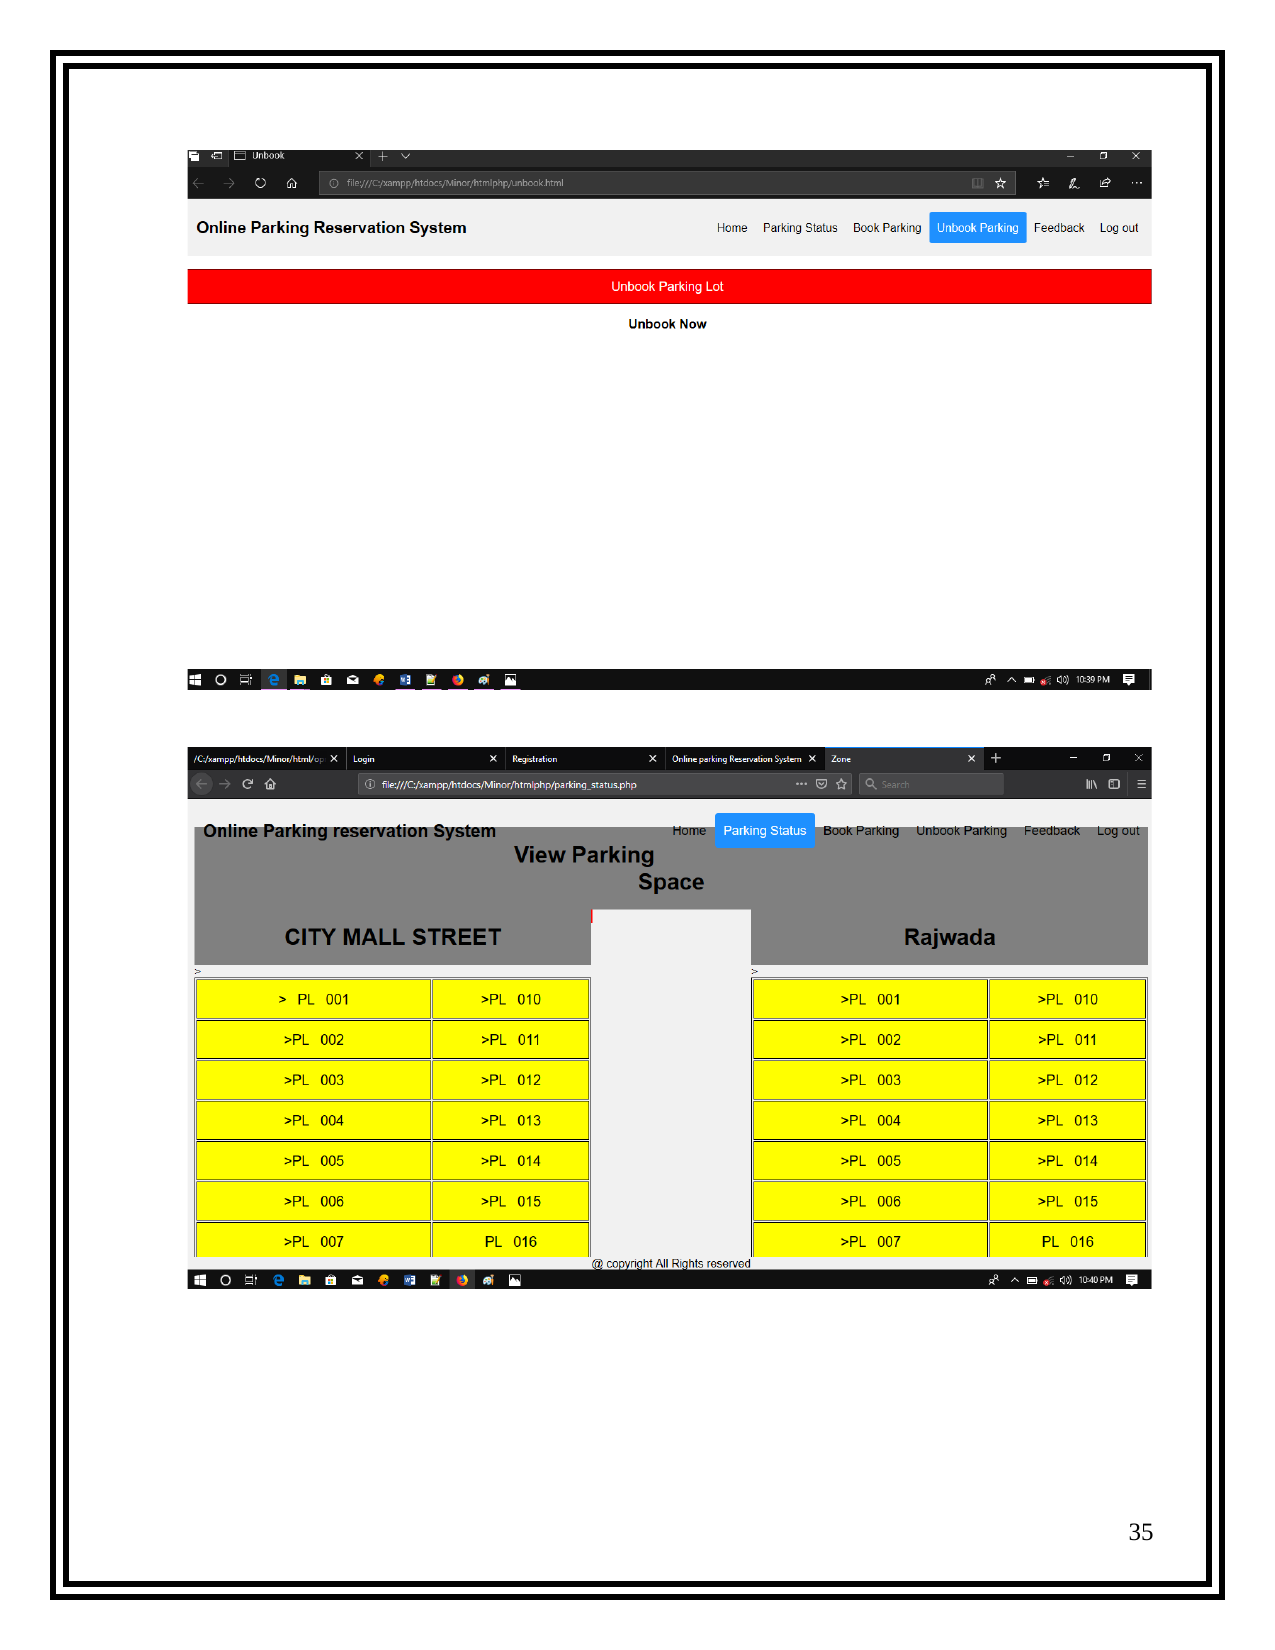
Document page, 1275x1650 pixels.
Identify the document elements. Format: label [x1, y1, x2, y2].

picture [187, 150, 1152, 690]
picture [187, 747, 1152, 1289]
